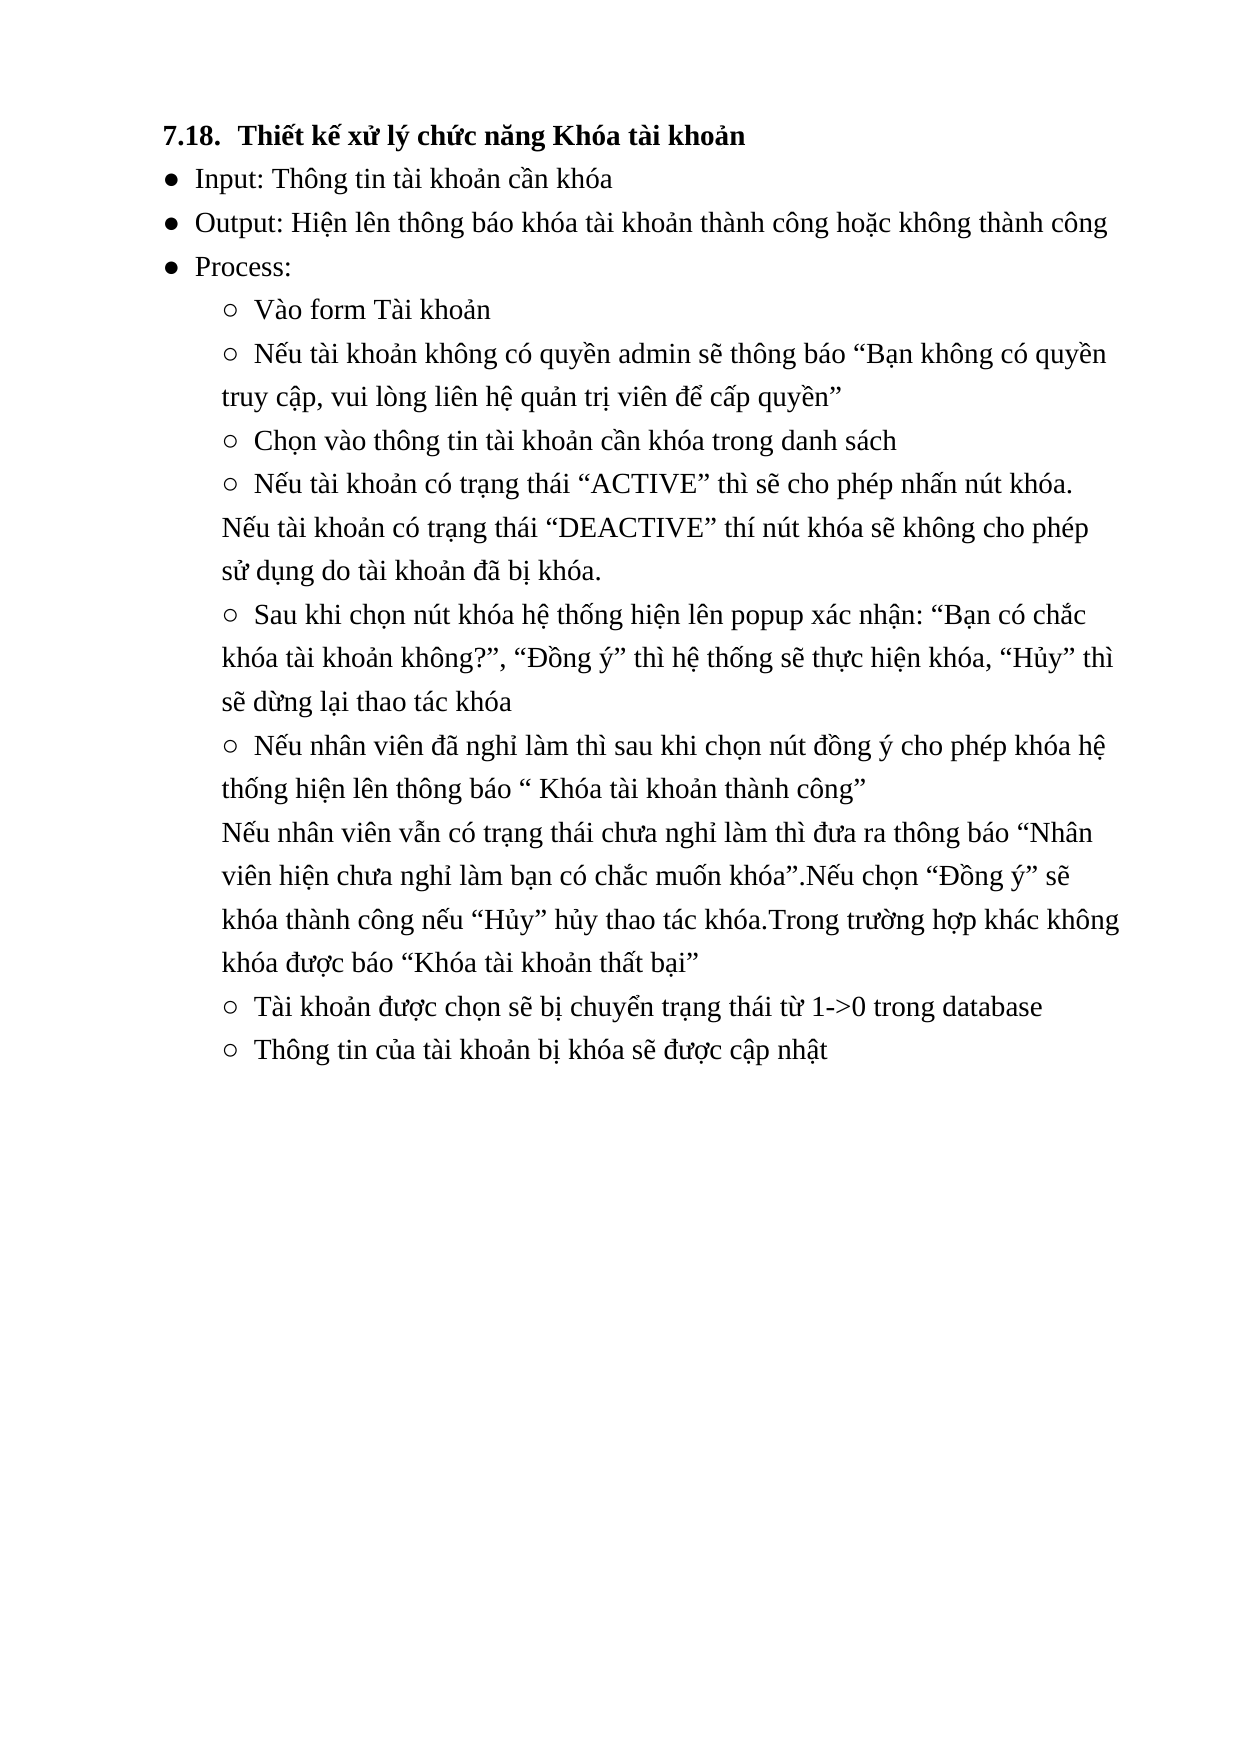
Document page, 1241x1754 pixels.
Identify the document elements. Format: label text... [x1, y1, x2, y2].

text ● Process: [162, 249, 1122, 282]
text ○ Sau khi chọn nút khóa hệ thống hiện lên popup xác nhận: “Bạn có chắc khóa tài khoản không?”, “Đồng ý” thì hệ thống sẽ thực hiện khóa, “Hủy” thì sẽ dừng lại thao tác khóa [221, 597, 1122, 718]
text ● Output: Hiện lên thông báo khóa tài khoản thành công hoặc không thành công [162, 205, 1122, 239]
text ○ Nếu tài khoản có trạng thái “ACTIVE” thì sẽ cho phép nhấn nút khóa. Nếu tài khoản có trạng thái “DEACTIVE” thí nút khóa sẽ không cho phép sử dụng do tài khoản đã bị khóa. [221, 466, 1122, 587]
text Nếu nhân viên vẫn có trạng thái chưa nghỉ làm thì đưa ra thông báo “Nhân viên hiện chưa nghỉ làm bạn có chắc muốn khóa”.Nếu chọn “Đồng ý” sẽ khóa thành công nếu “Hủy” hủy thao tác khóa.Trong trường hợp khác không khóa được báo “Khóa tài khoản thất bại” [221, 815, 1122, 979]
text ○ Nếu tài khoản không có quyền admin sẽ thông báo “Bạn không có quyền truy cập, vui lòng liên hệ quản trị viên để cấp quyền” [221, 336, 1122, 413]
text ○ Vào form Tài khoản [221, 292, 1122, 326]
text ○ Nếu nhân viên đã nghỉ làm thì sau khi chọn nút đồng ý cho phép khóa hệ thống hiện lên thông báo “ Khóa tài khoản thành công” [221, 728, 1122, 805]
subtitle 7.18. Thiết kế xử lý chức năng Khóa tài khoản [162, 118, 1122, 152]
text ● Input: Thông tin tài khoản cần khóa [162, 162, 1122, 195]
text ○ Chọn vào thông tin tài khoản cần khóa trong danh sách [221, 423, 1122, 456]
text ○ Thông tin của tài khoản bị khóa sẽ được cập nhật [221, 1032, 1122, 1066]
text ○ Tài khoản được chọn sẽ bị chuyển trạng thái từ 1->0 trong database [221, 989, 1122, 1022]
